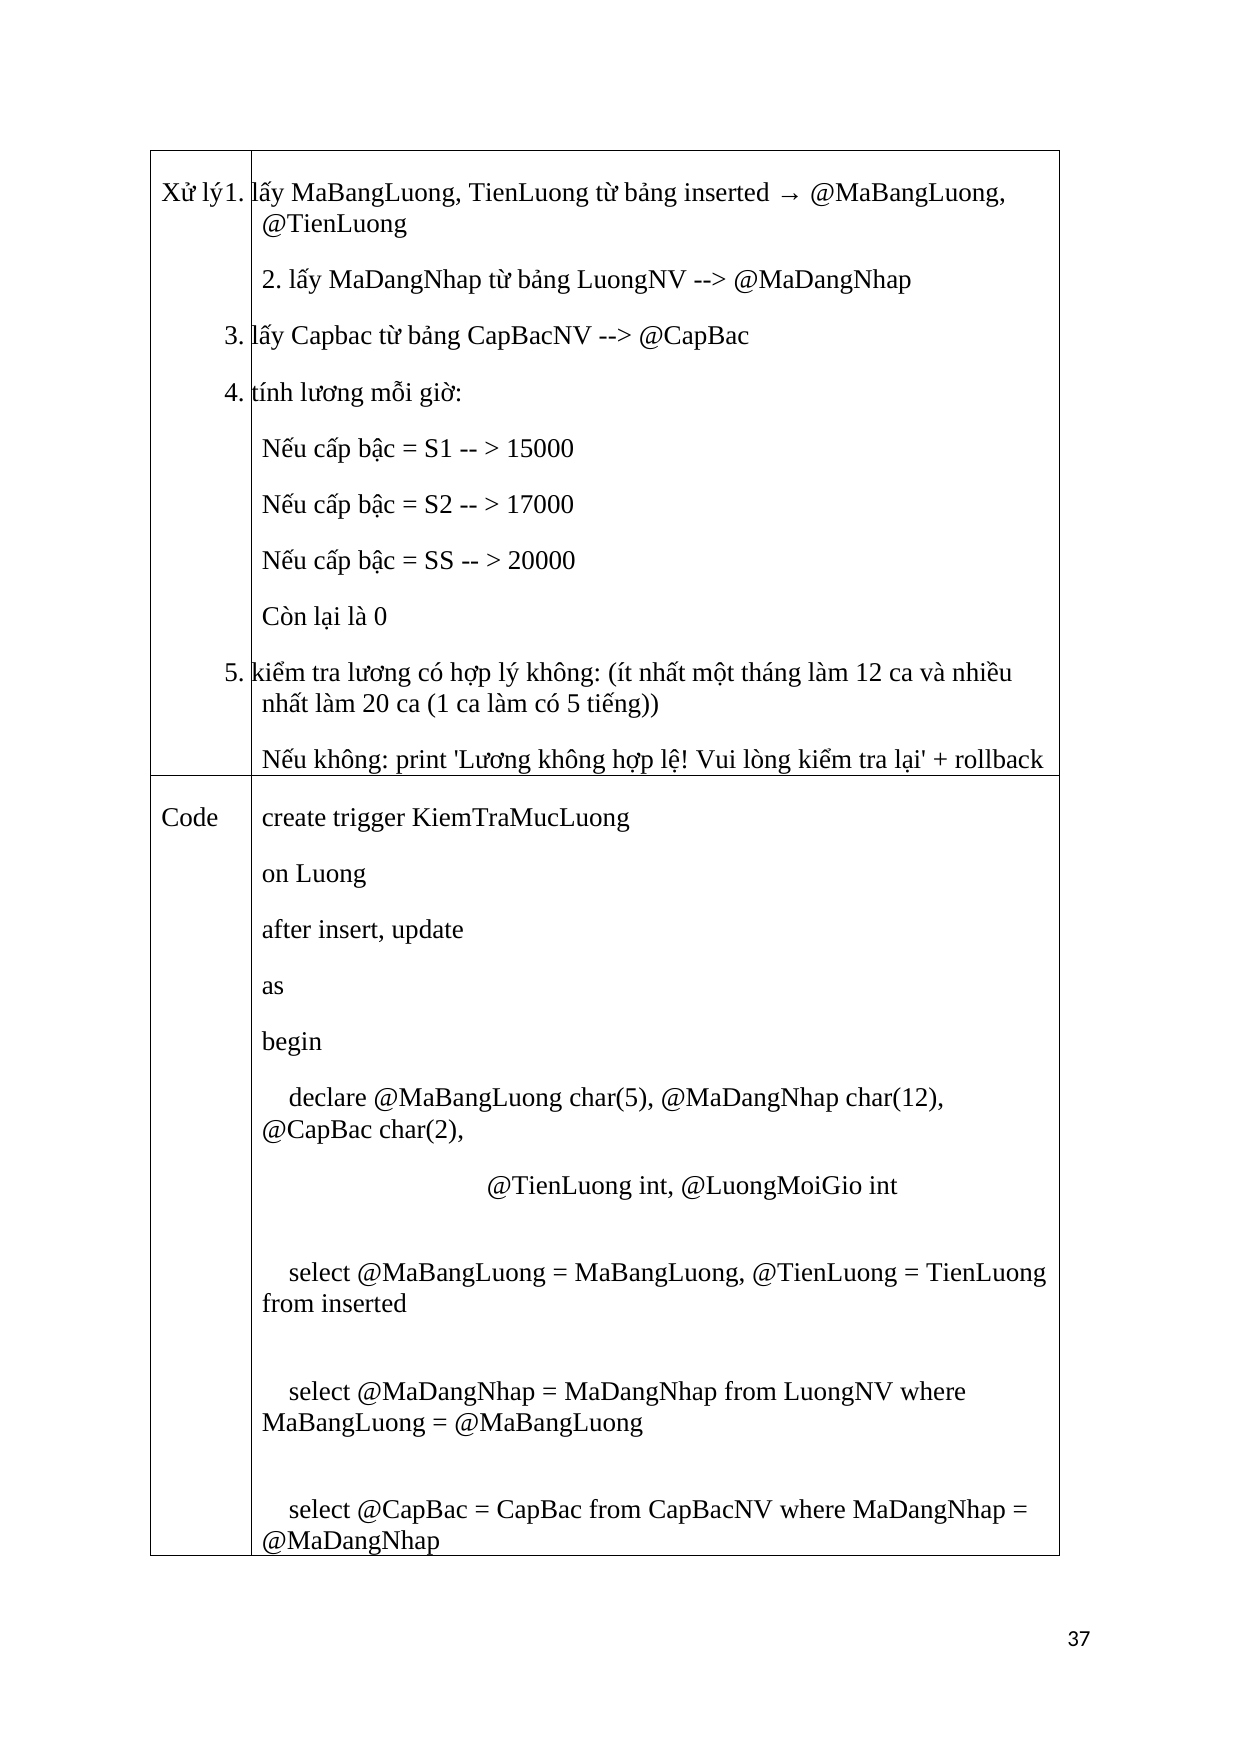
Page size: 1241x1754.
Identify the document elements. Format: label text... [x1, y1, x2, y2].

table_cell Code [151, 776, 251, 1555]
table_cell 1. lấy MaBangLuong, TienLuong từ bảng inserted → @MaBangLuong, @TienLuong 2. lấy MaDangNhap từ bảng LuongNV --> @MaDangNhap 3. lấy Capbac từ bảng CapBacNV --> @CapBac 4. tính lương mỗi giờ: Nếu cấp bậc = S1 -- > 15000 Nếu cấp bậc = S2 -- > 17000 Nếu cấp bậc = SS -- > 20000 Còn lại là 0 5. kiểm tra lương có hợp lý không: (ít nhất một tháng làm 12 ca và nhiều nhất làm 20 ca (1 ca làm có 5 tiếng)) Nếu không: print 'Lương không hợp lệ! Vui lòng kiểm tra lại' + rollback [252, 151, 1059, 775]
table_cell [252, 776, 1059, 1555]
table_cell Xử lý [151, 151, 251, 775]
